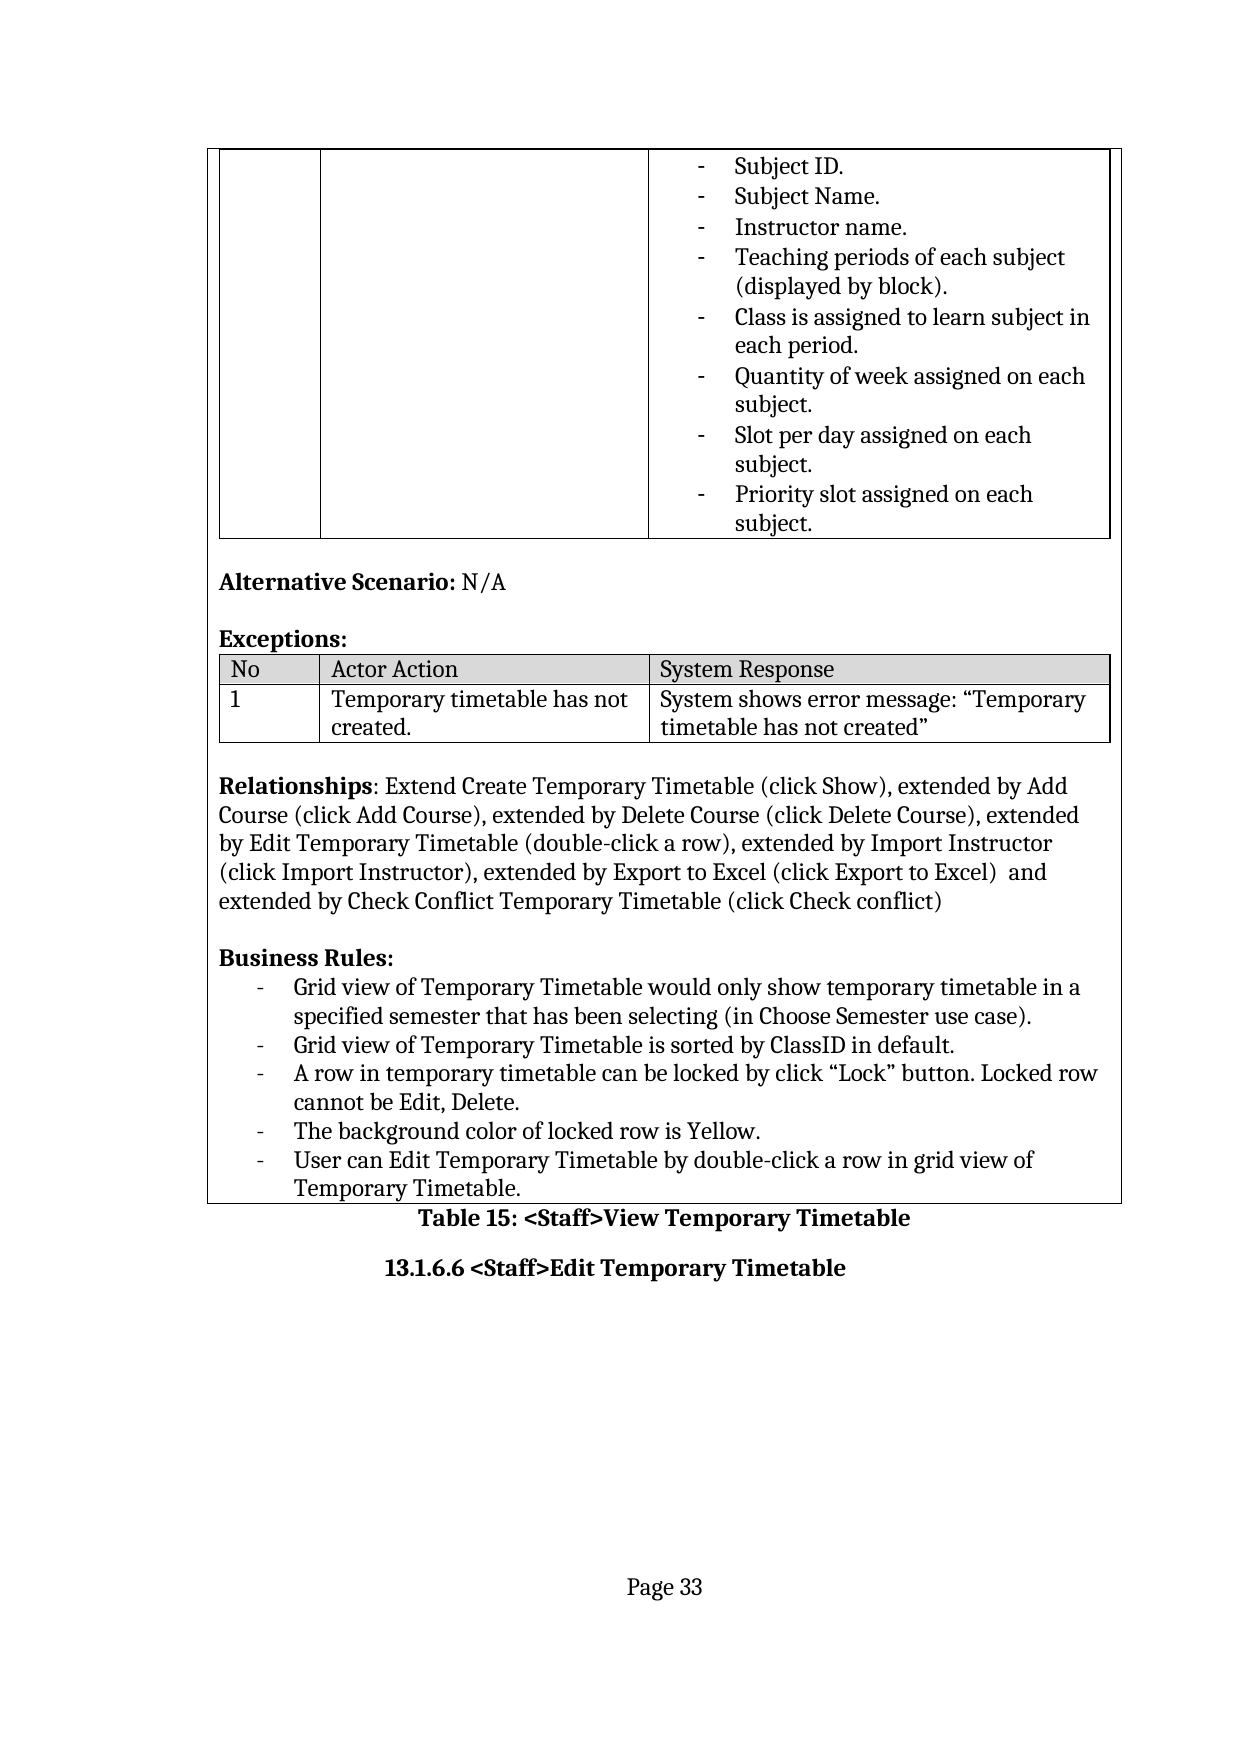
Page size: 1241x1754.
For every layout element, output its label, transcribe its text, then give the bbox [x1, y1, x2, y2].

subtitle <Staff>Edit Temporary Timetable [385, 1254, 1122, 1282]
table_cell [208, 149, 1121, 1203]
